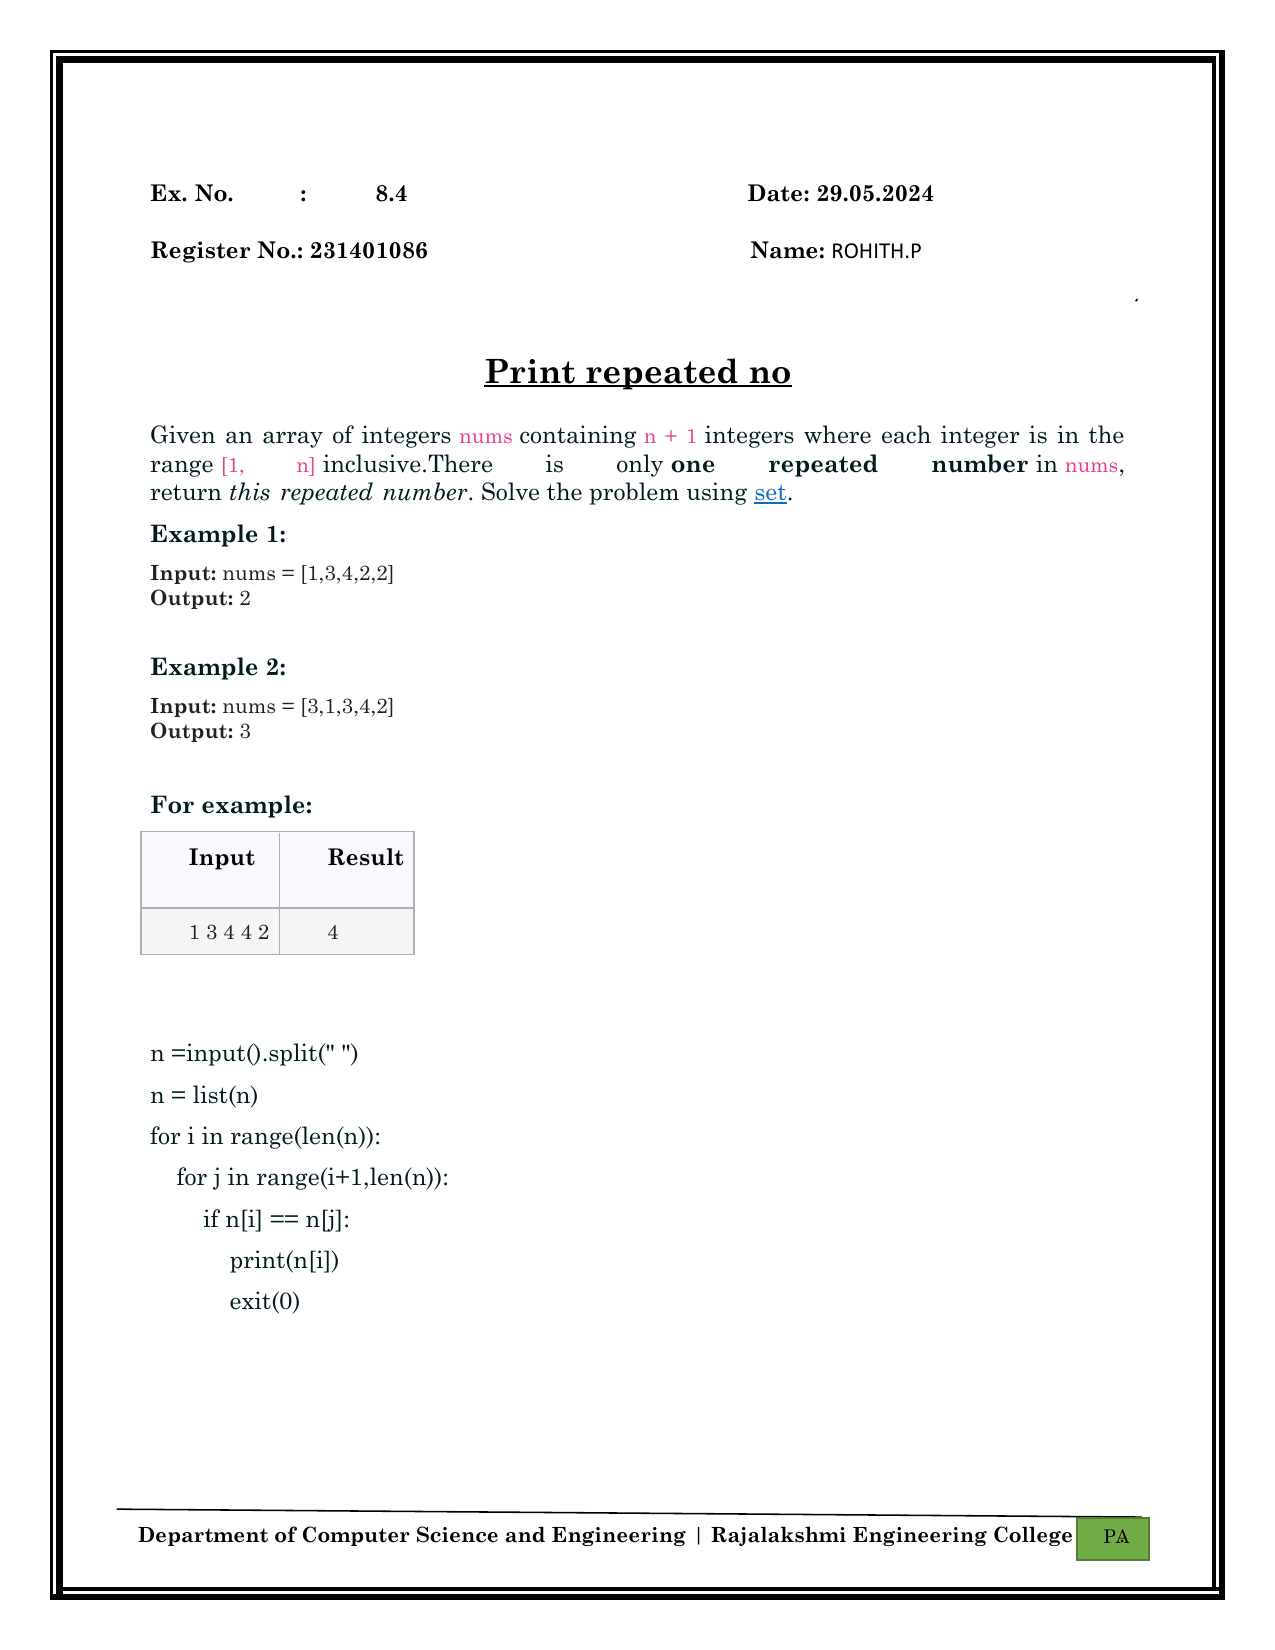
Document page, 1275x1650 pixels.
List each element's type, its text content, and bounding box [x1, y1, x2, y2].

text print(n[i]) [150, 1245, 1125, 1274]
text Print repeated no [150, 350, 1125, 390]
text Register No.: 231401086 Name: ROHITH.P [150, 236, 1125, 264]
text Output: 3 [150, 718, 1125, 743]
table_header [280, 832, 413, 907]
text n =input().split(" ") [150, 1038, 1125, 1067]
text Ex. No. : 8.4 Date: 29.05.2024 [150, 179, 1125, 207]
text exit(0) [150, 1286, 1125, 1315]
text if n[i] == n[j]: [150, 1203, 1125, 1232]
text Input: nums = [1,3,4,2,2] [150, 560, 1125, 585]
text n = list(n) [150, 1079, 1125, 1108]
text For example: [150, 789, 1125, 818]
text Input: nums = [3,1,3,4,2] [150, 693, 1125, 718]
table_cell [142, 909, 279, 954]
text for i in range(len(n)): [150, 1121, 1125, 1149]
text Given an array of integers nums containing n + 1 integers where each integer is in the range [1, n] inclusive.There is only one repeated number in nums, return this repeated number. Solve the problem using set. [150, 419, 1125, 506]
text for j in range(i+1,len(n)): [150, 1162, 1125, 1191]
text Example 2: [150, 651, 1125, 680]
text Example 1: [150, 518, 1125, 547]
text Output: 2 [150, 585, 1125, 610]
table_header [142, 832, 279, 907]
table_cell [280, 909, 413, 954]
